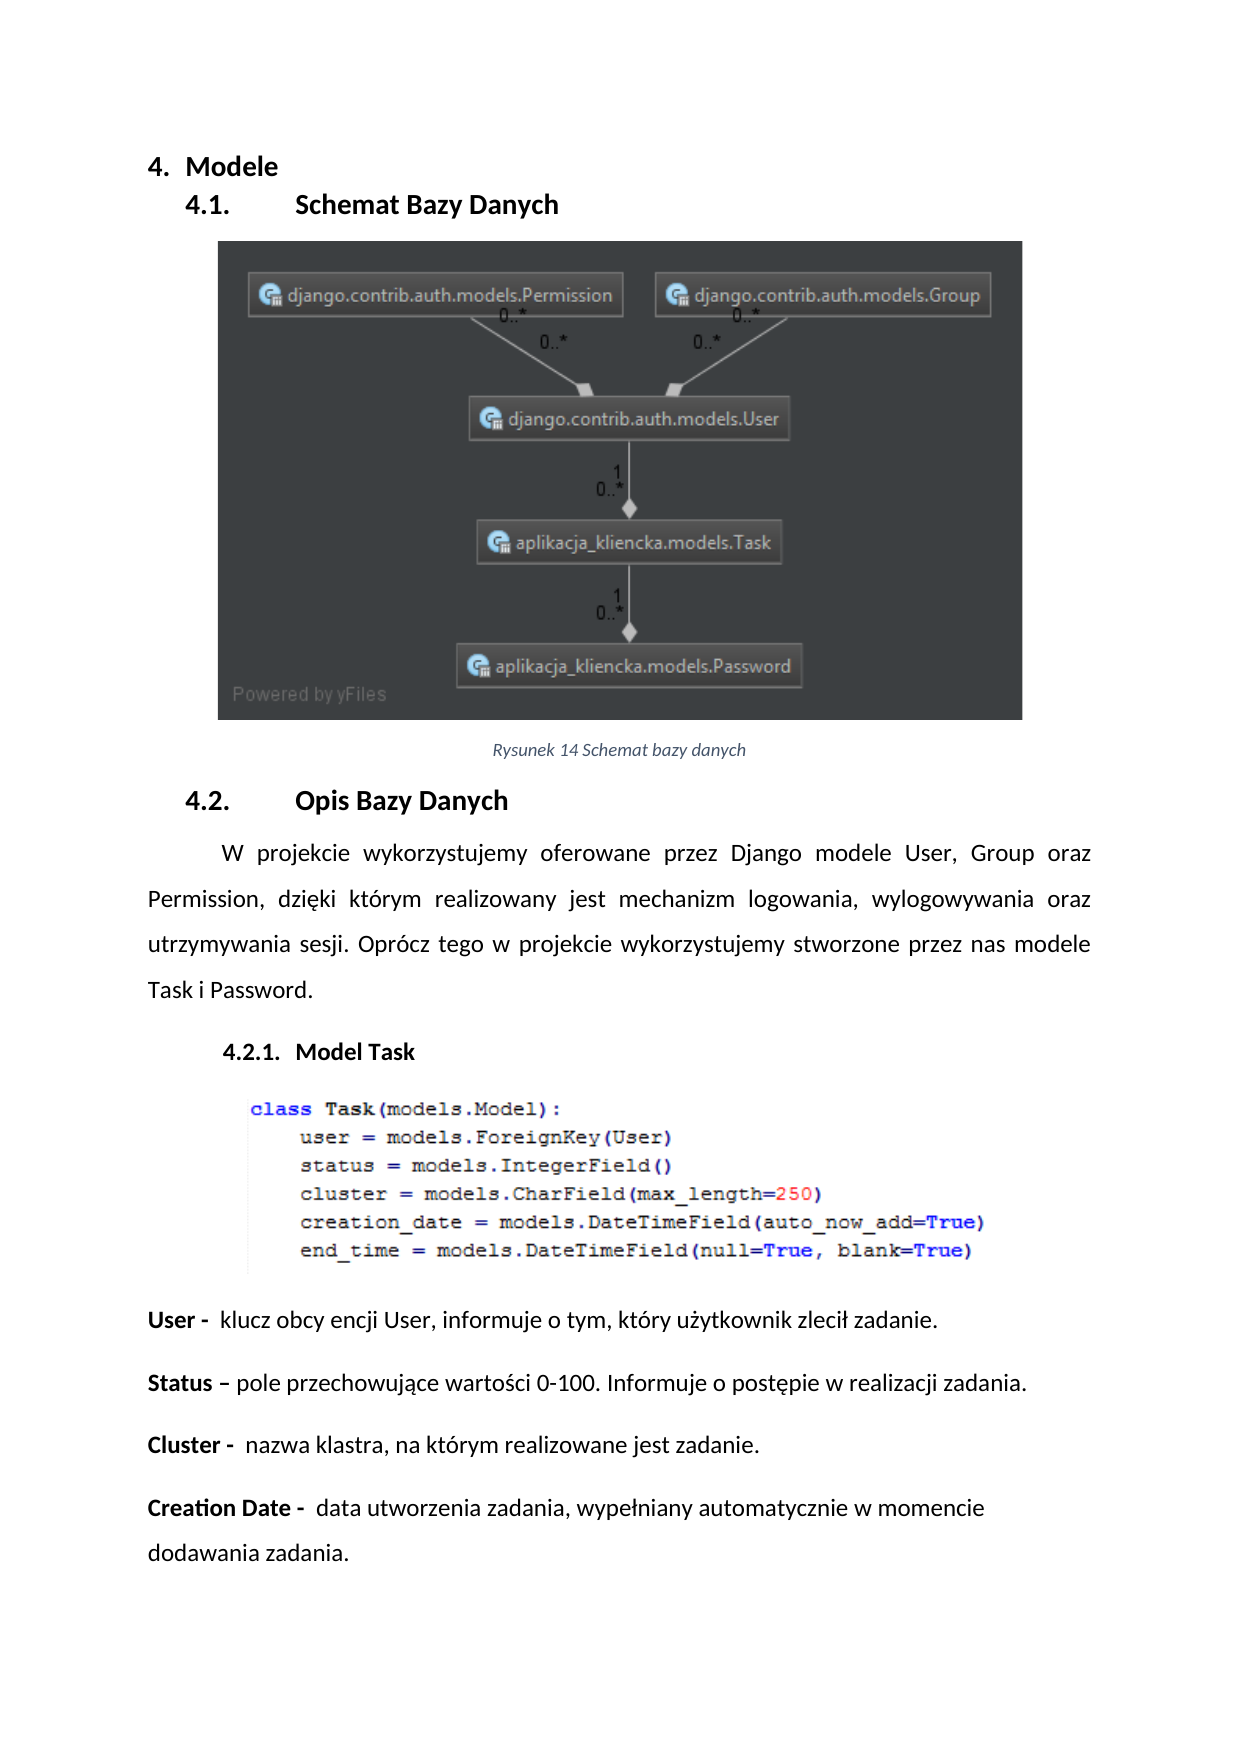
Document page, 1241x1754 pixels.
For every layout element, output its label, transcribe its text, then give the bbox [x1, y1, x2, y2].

text Status – pole przechowujące wartości 0-100. Informuje o postępie w realizacji zadania. [148, 1367, 1093, 1397]
list Opis Bazy Danych [185, 782, 1093, 817]
list Modele [148, 148, 1093, 183]
text Creation Date - data utworzenia zadania, wypełniany automatycznie w momencie dodawania zadania. [148, 1492, 1093, 1568]
text W projekcie wykorzystujemy oferowane przez Django modele User, Group oraz Permission, dzięki którym realizowany jest mechanizm logowania, wylogowywania oraz utrzymywania sesji. Oprócz tego w projekcie wykorzystujemy stworzone przez nas modele Task i Password. [148, 837, 1093, 1005]
list Model Task [223, 1037, 1093, 1067]
list Schemat Bazy Danych [185, 186, 1093, 222]
picture [247, 1098, 993, 1274]
text User - klucz obcy encji User, informuje o tym, który użytkownik zlecił zadanie. [148, 1304, 1093, 1335]
picture [217, 241, 1023, 720]
text Cluster - nazwa klastra, na którym realizowane jest zadanie. [148, 1429, 1093, 1460]
